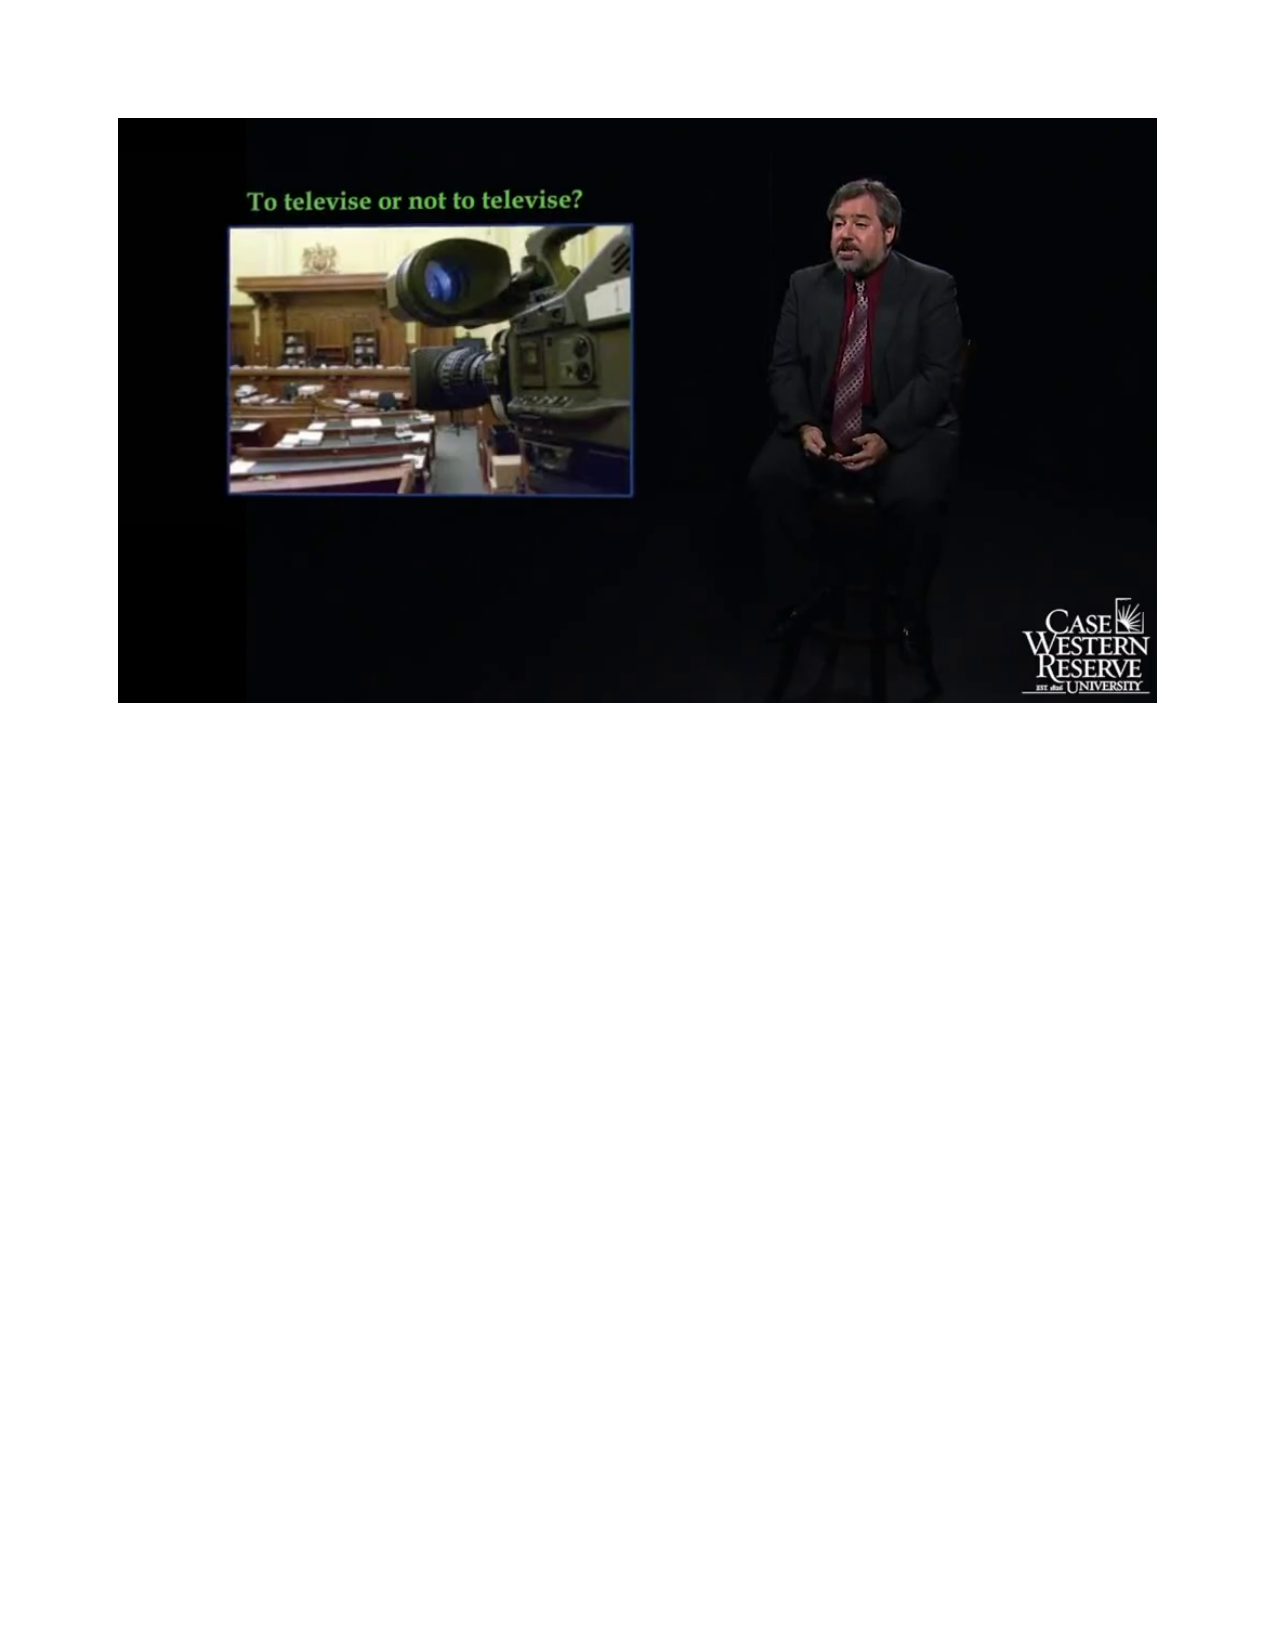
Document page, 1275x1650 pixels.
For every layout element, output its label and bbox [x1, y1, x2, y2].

picture [118, 118, 1157, 703]
